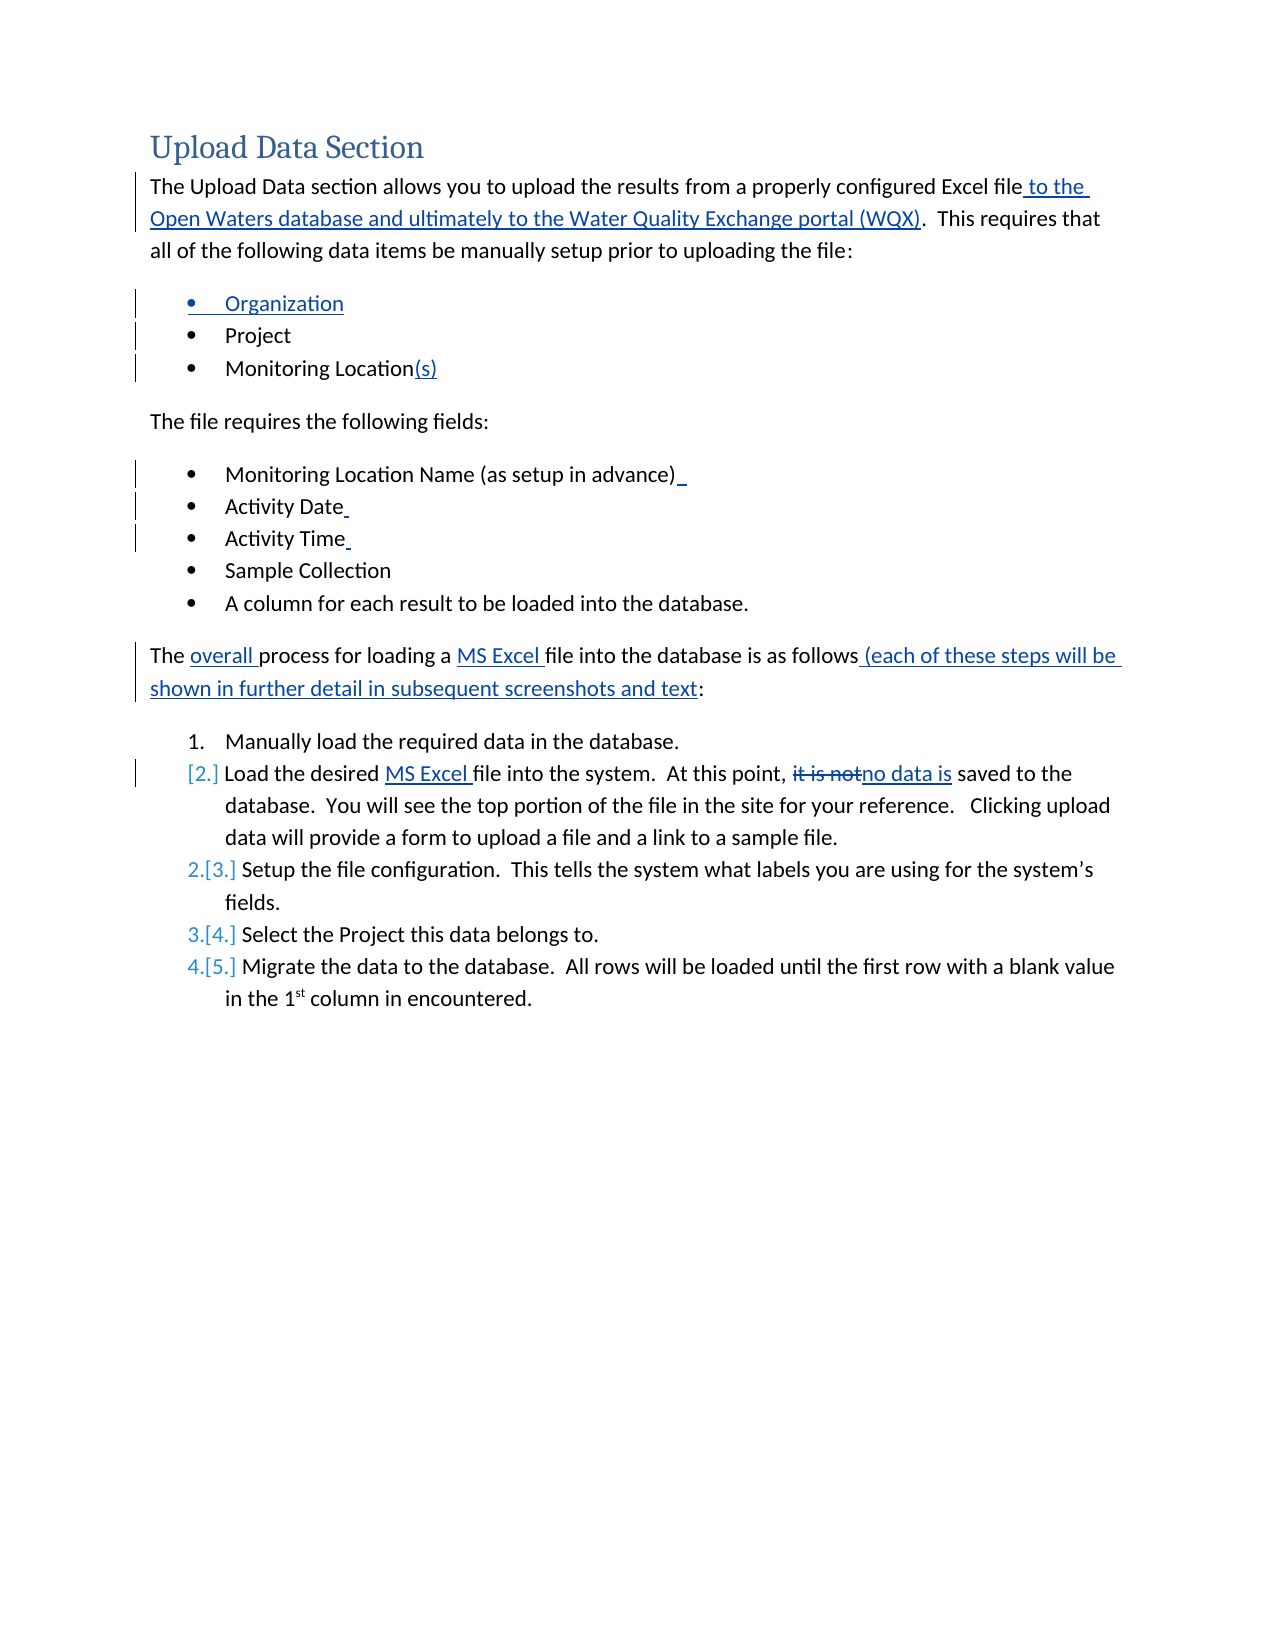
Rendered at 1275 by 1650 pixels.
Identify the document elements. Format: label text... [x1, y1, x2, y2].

list Select the Project this data belongs to. [187, 920, 1125, 948]
list Activity Time [187, 524, 1125, 552]
list Setup the file configuration. This tells the system what labels you are using for the system’s fields. [187, 856, 1125, 916]
list Activity Date [187, 492, 1125, 520]
list Migrate the data to the database. All rows will be loaded until the first row with a blank value in the 1st column in encountered. [187, 952, 1125, 1012]
text The process for loading a file into the database is as follows: [150, 642, 1125, 702]
subtitle Upload Data Section [150, 128, 1125, 166]
list Load the desired file into the system. At this point, saved to the database. You will see the top portion of the file in the site for your reference. Clicking upload data will provide a form to upload a file and a link to a sample file. [187, 759, 1125, 851]
list A column for each result to be loaded into the database. [187, 589, 1125, 617]
text The file requires the following fields: [150, 407, 1125, 435]
list Project [187, 322, 1125, 350]
list Monitoring Location Name (as setup in advance) [187, 460, 1125, 488]
list Manually load the required data in the database. [187, 727, 1125, 755]
list Sample Collection [187, 556, 1125, 584]
text The Upload Data section allows you to upload the results from a properly configured Excel file. This requires that all of the following data items be manually setup prior to uploading the file: [150, 172, 1125, 264]
list Monitoring Location [187, 354, 1125, 382]
